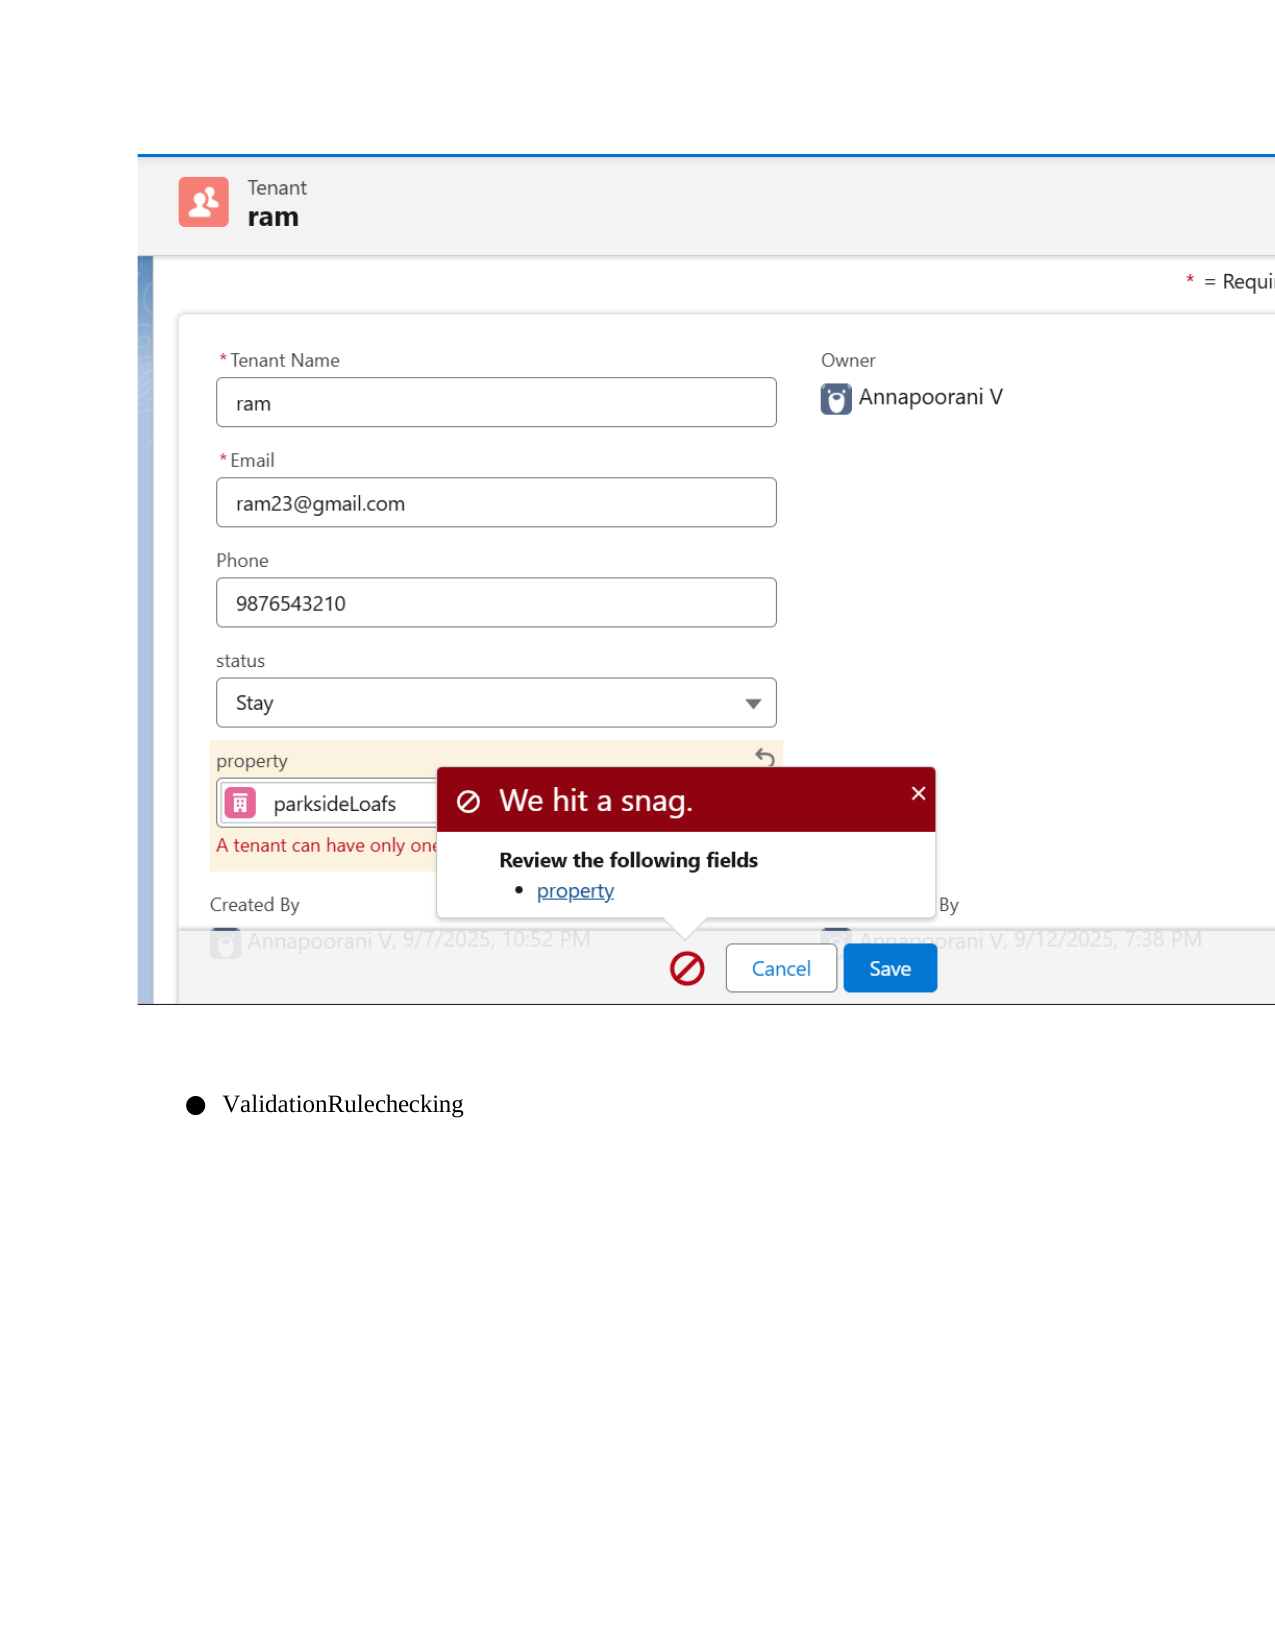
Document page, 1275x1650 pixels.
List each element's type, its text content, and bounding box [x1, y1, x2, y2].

list ValidationRulechecking [184, 1086, 1200, 1120]
picture [137, 154, 1275, 1005]
